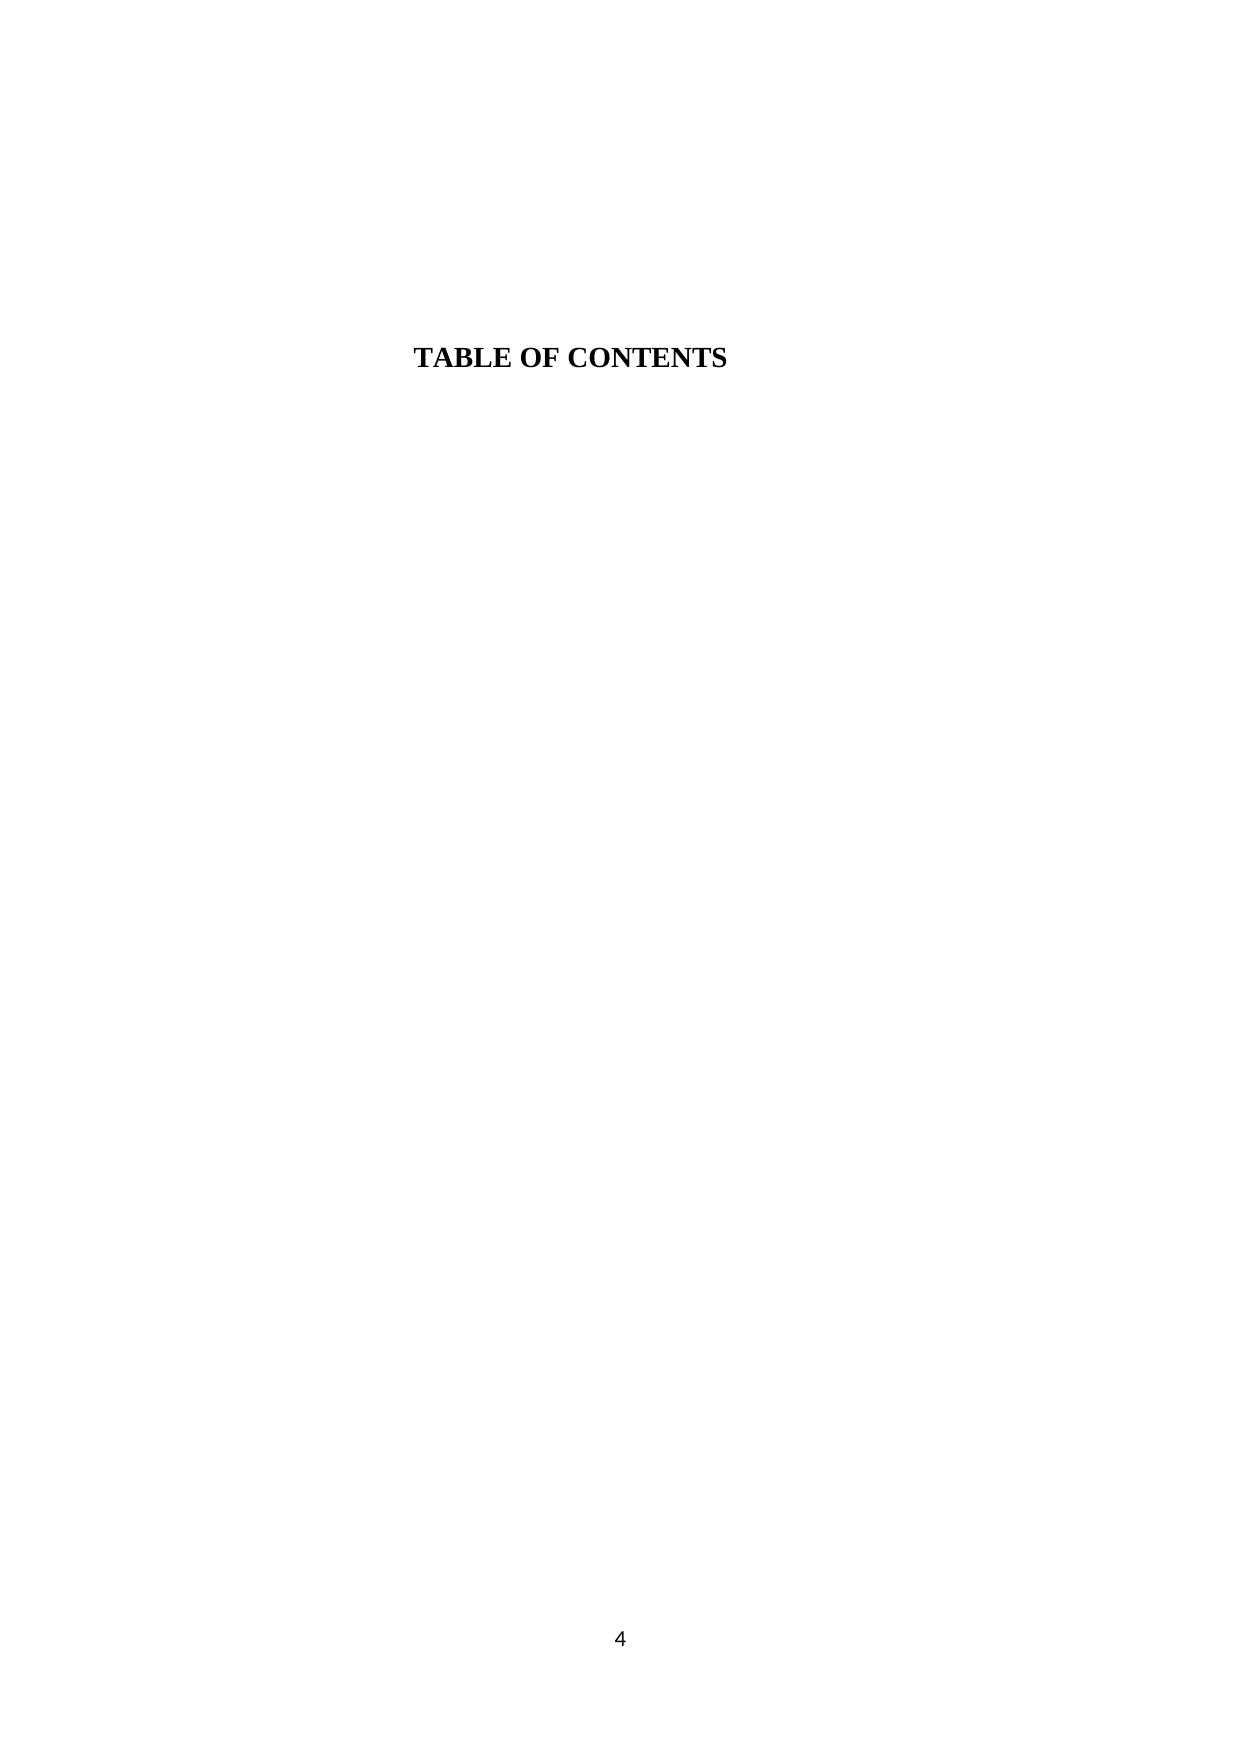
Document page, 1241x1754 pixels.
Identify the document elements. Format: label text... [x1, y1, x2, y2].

table_header TABLE OF CONTENTS [160, 89, 981, 387]
